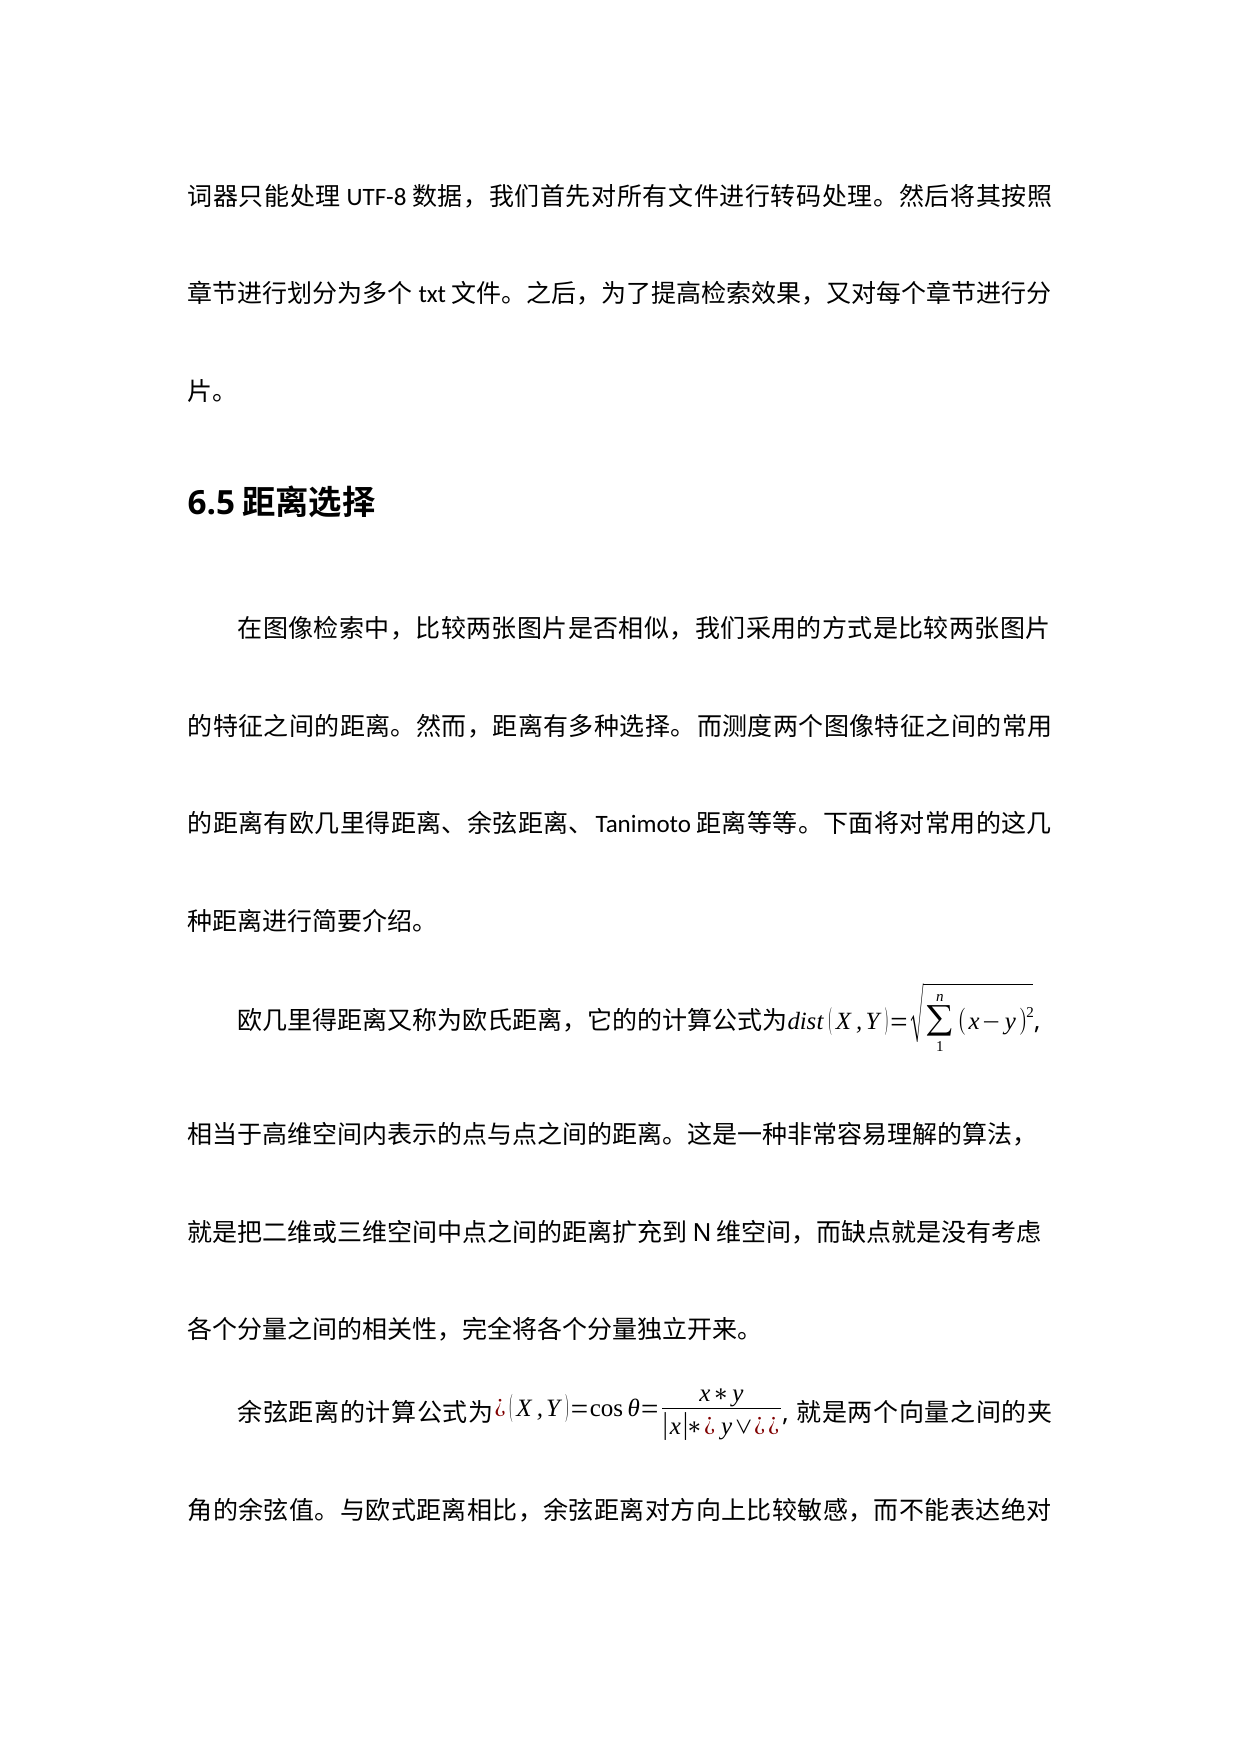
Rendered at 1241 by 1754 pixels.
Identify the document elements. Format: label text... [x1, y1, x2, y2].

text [187, 162, 1053, 422]
text 欧几里得距离又称为欧氏距离，它的的计算公式为,相当于高维空间内表示的点与点之间的距离。这是一种非常容易理解的算法，就是把二维或三维空间中点之间的距离扩充到N维空间，而缺点就是没有考虑各个分量之间的相关性，完全将各个分量独立开来。 [187, 970, 1053, 1360]
text 在图像检索中，比较两张图片是否相似，我们采用的方式是比较两张图片的特征之间的距离。然而，距离有多种选择。而测度两个图像特征之间的常用的距离有欧几里得距离、余弦距离、Tanimoto距离等等。下面将对常用的这几种距离进行简要介绍。 [187, 594, 1053, 952]
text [187, 1378, 1053, 1541]
subtitle 6.5距离选择 [187, 467, 1053, 532]
